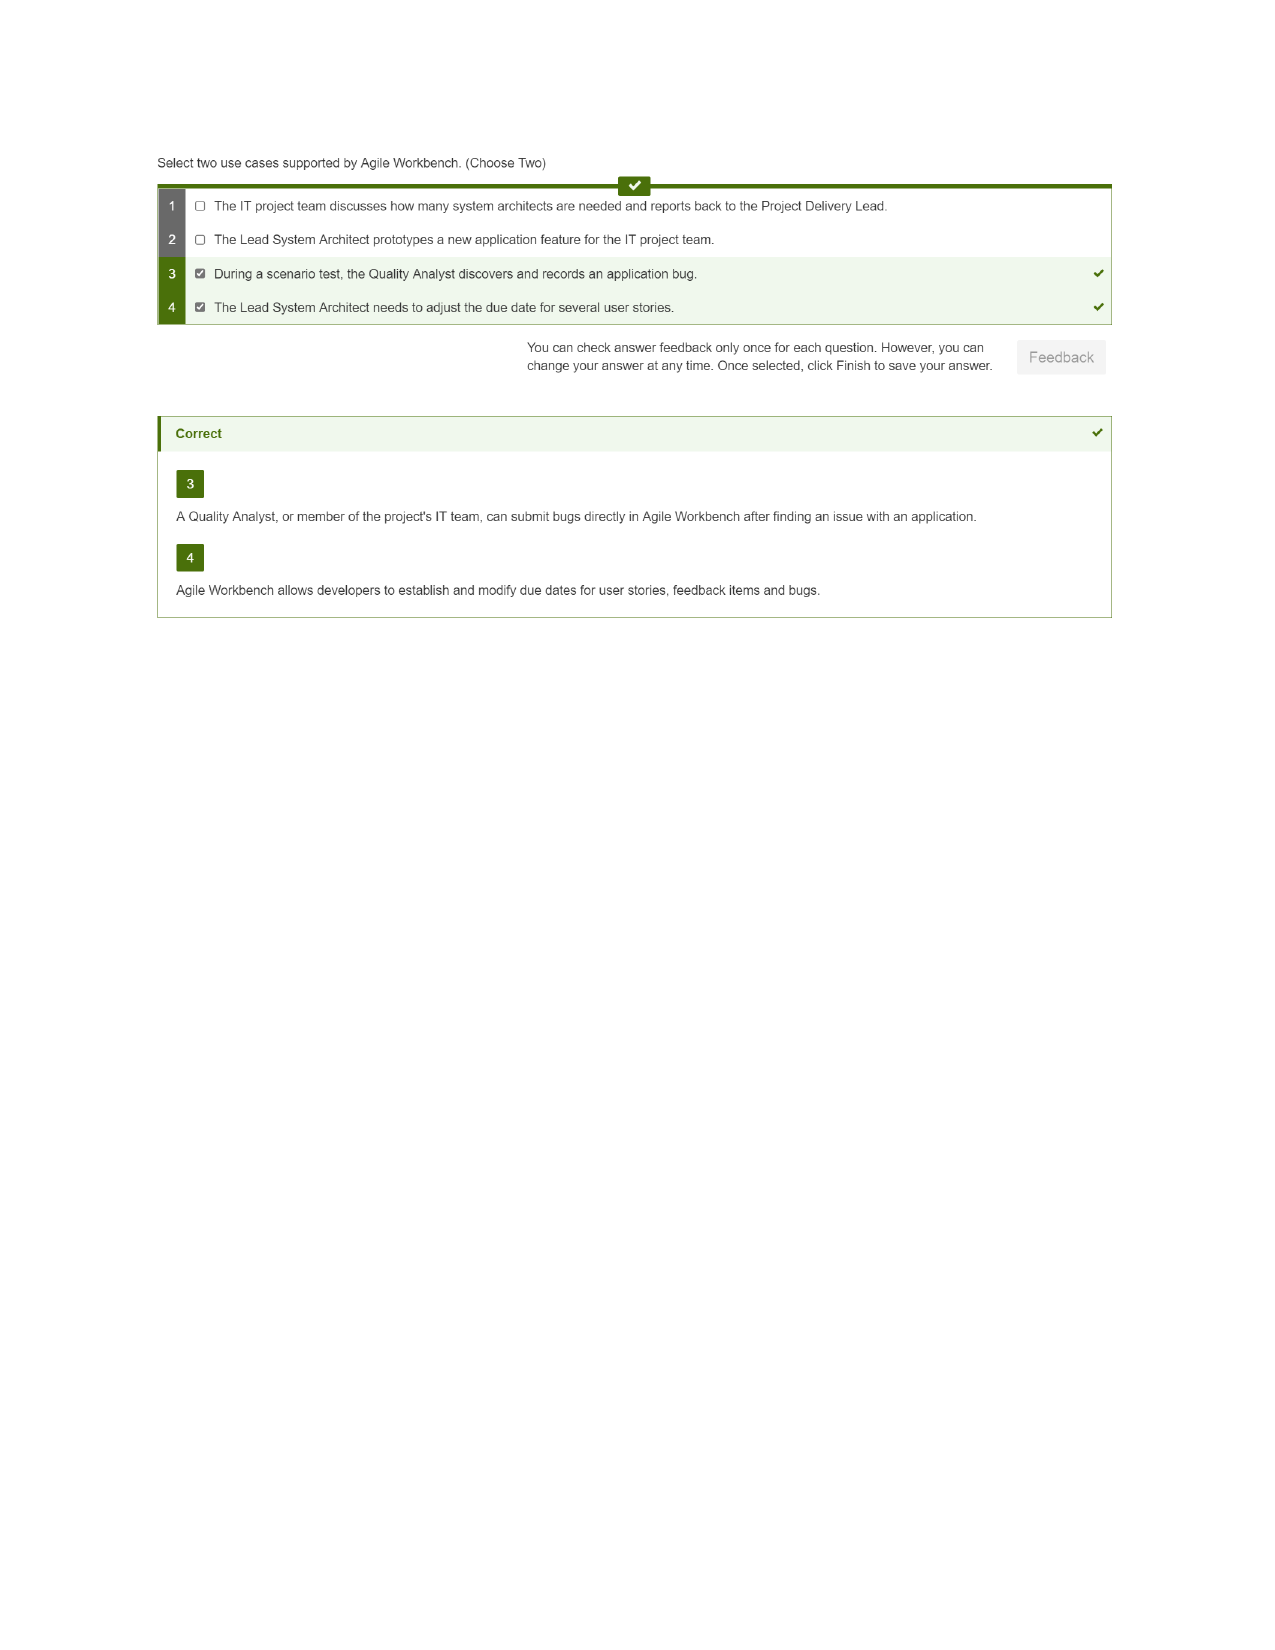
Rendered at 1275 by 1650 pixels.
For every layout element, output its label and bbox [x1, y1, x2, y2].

picture [150, 150, 1125, 627]
